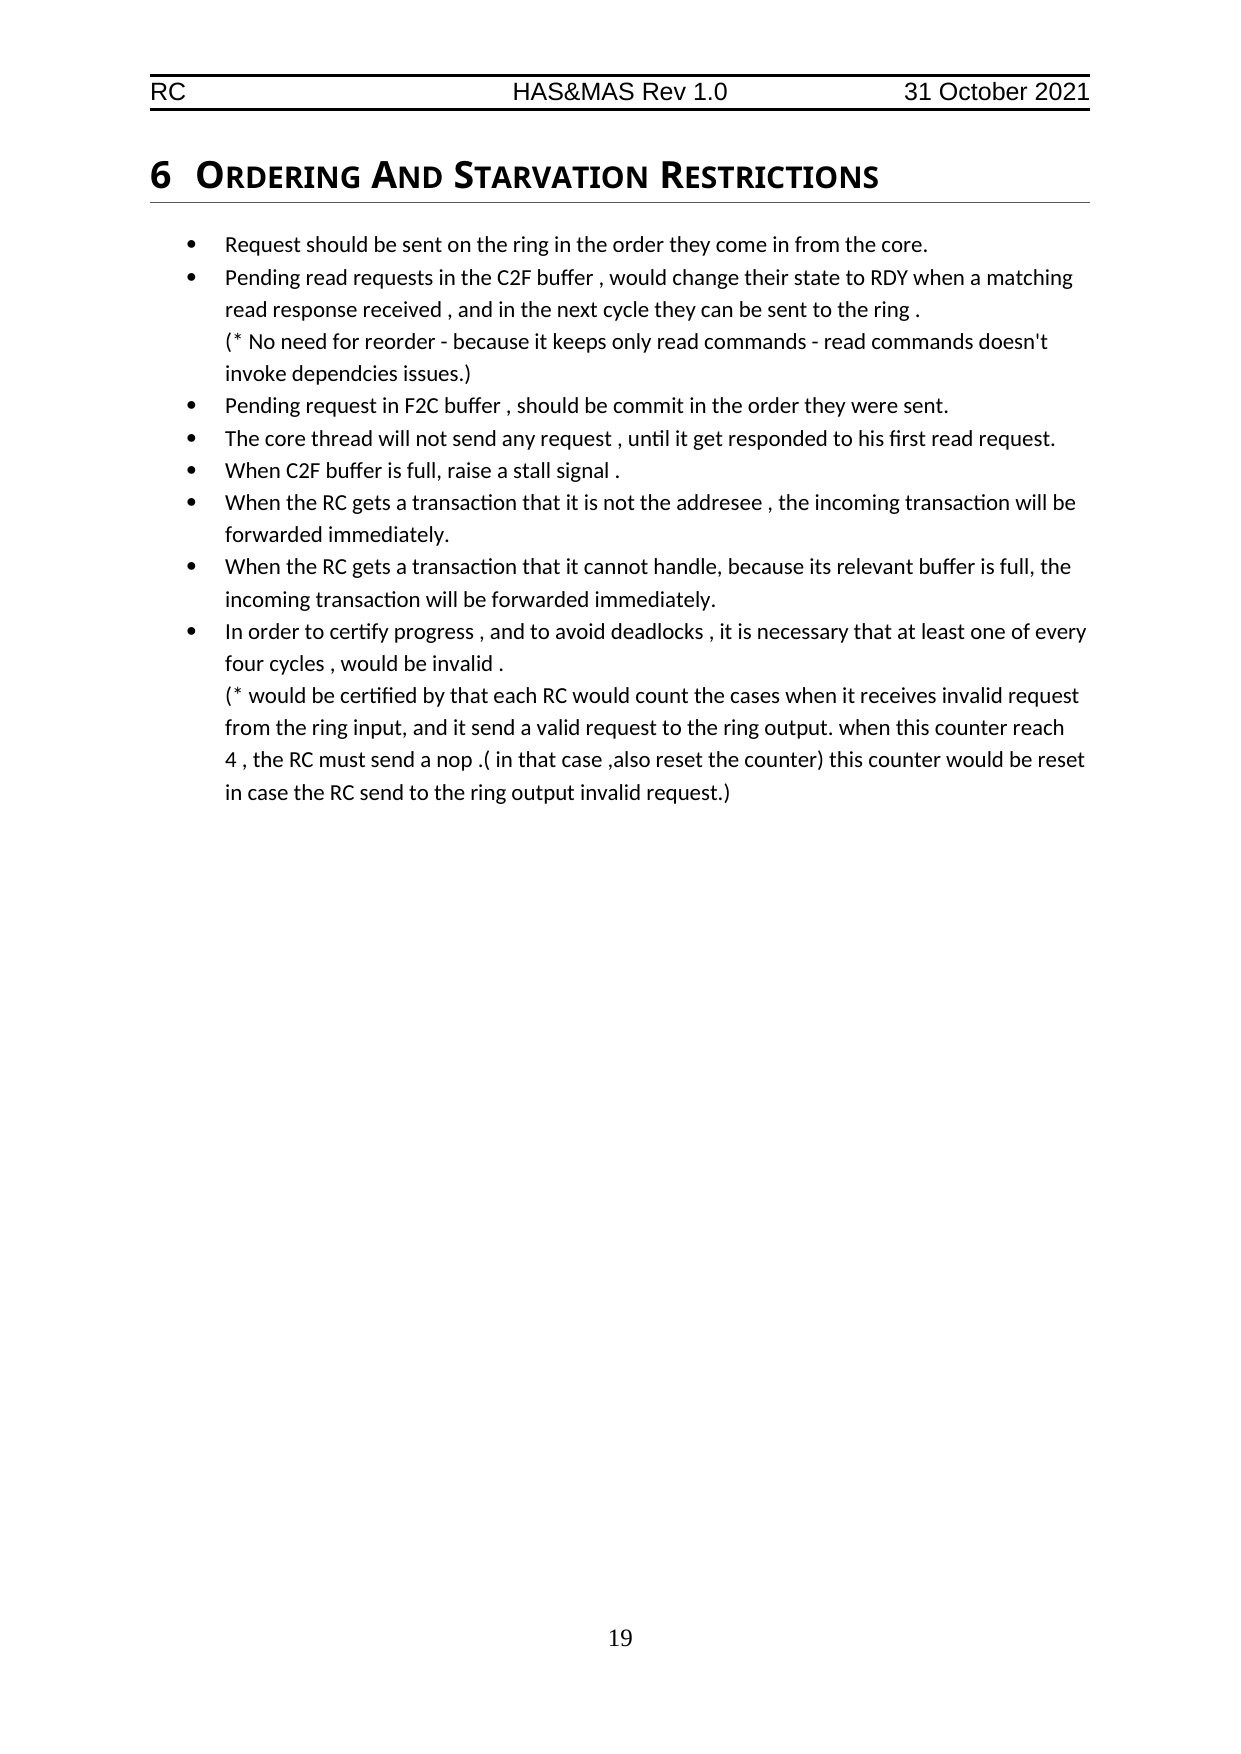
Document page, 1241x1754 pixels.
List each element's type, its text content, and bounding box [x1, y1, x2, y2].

list Pending read requests in the C2F buffer , would change their state to RDY when a matching read response received , and in the next cycle they can be sent to the ring . (* No need for reorder - because it keeps only read commands - read commands doesn't invoke dependcies issues.) [187, 263, 1090, 387]
list When the RC gets a transaction that it is not the addresee , the incoming transaction will be forwarded immediately. [187, 488, 1090, 548]
list The core thread will not send any request , until it get responded to his first read request. [187, 424, 1090, 452]
list When the RC gets a transaction that it cannot handle, because its relevant buffer is full, the incoming transaction will be forwarded immediately. [187, 552, 1090, 613]
list When C2F buffer is full, raise a stall signal . [187, 456, 1090, 484]
list Pending request in F2C buffer , should be commit in the order they were sent. [187, 392, 1090, 419]
list In order to certify progress , and to avoid deadlocks , it is necessary that at least one of every four cycles , would be invalid . (* would be certified by that each RC would count the cases when it receives invalid request from the ring input, and it send a valid request to the ring output. when this counter reach 4 , the RC must send a nop .( in that case ,also reset the counter) this counter would be reset in case the RC send to the ring output invalid request.) [187, 617, 1090, 806]
subtitle Ordering And Starvation Restrictions [150, 148, 1090, 202]
list Request should be sent on the ring in the order they come in from the core. [187, 231, 1090, 259]
